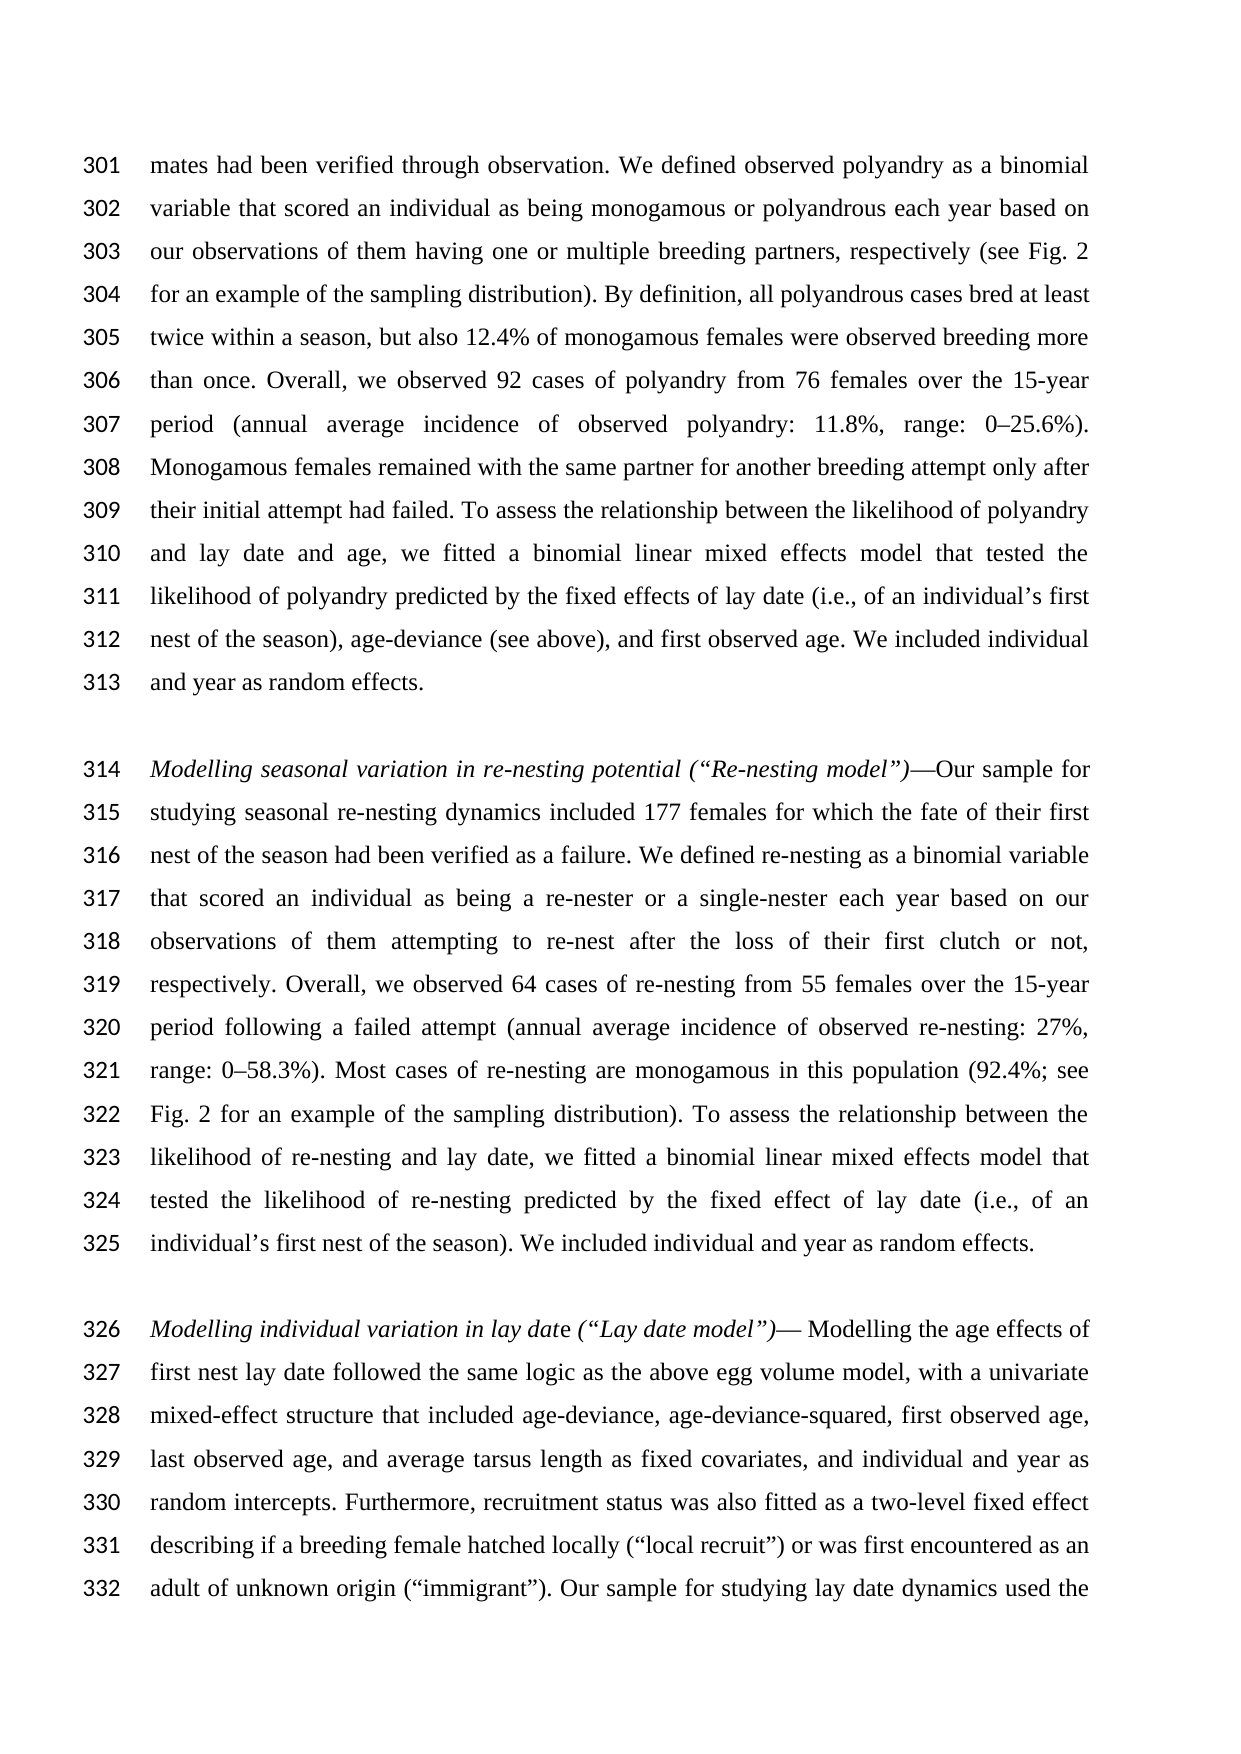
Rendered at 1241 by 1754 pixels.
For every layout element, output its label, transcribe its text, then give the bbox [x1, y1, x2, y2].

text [150, 150, 1090, 696]
text Modelling seasonal variation in re-nesting potential (“Re-nesting model”)—Our sample for studying seasonal re-nesting dynamics included 177 females for which the fate of their first nest of the season had been verified as a failure. We defined re-nesting as a binomial variable that scored an individual as being a re-nester or a single-nester each year based on our observations of them attempting to re-nest after the loss of their first clutch or not, respectively. Overall, we observed 64 cases of re-nesting from 55 females over the 15-year period following a failed attempt (annual average incidence of observed re-nesting: 27%, range: 0–58.3%). Most cases of re-nesting are monogamous in this population (92.4%; see Fig. 2 for an example of the sampling distribution). To assess the relationship between the likelihood of re-nesting and lay date, we fitted a binomial linear mixed effects model that tested the likelihood of re-nesting predicted by the fixed effect of lay date (i.e., of an individual’s first nest of the season). We included individual and year as random effects. [150, 754, 1090, 1257]
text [150, 1314, 1090, 1602]
